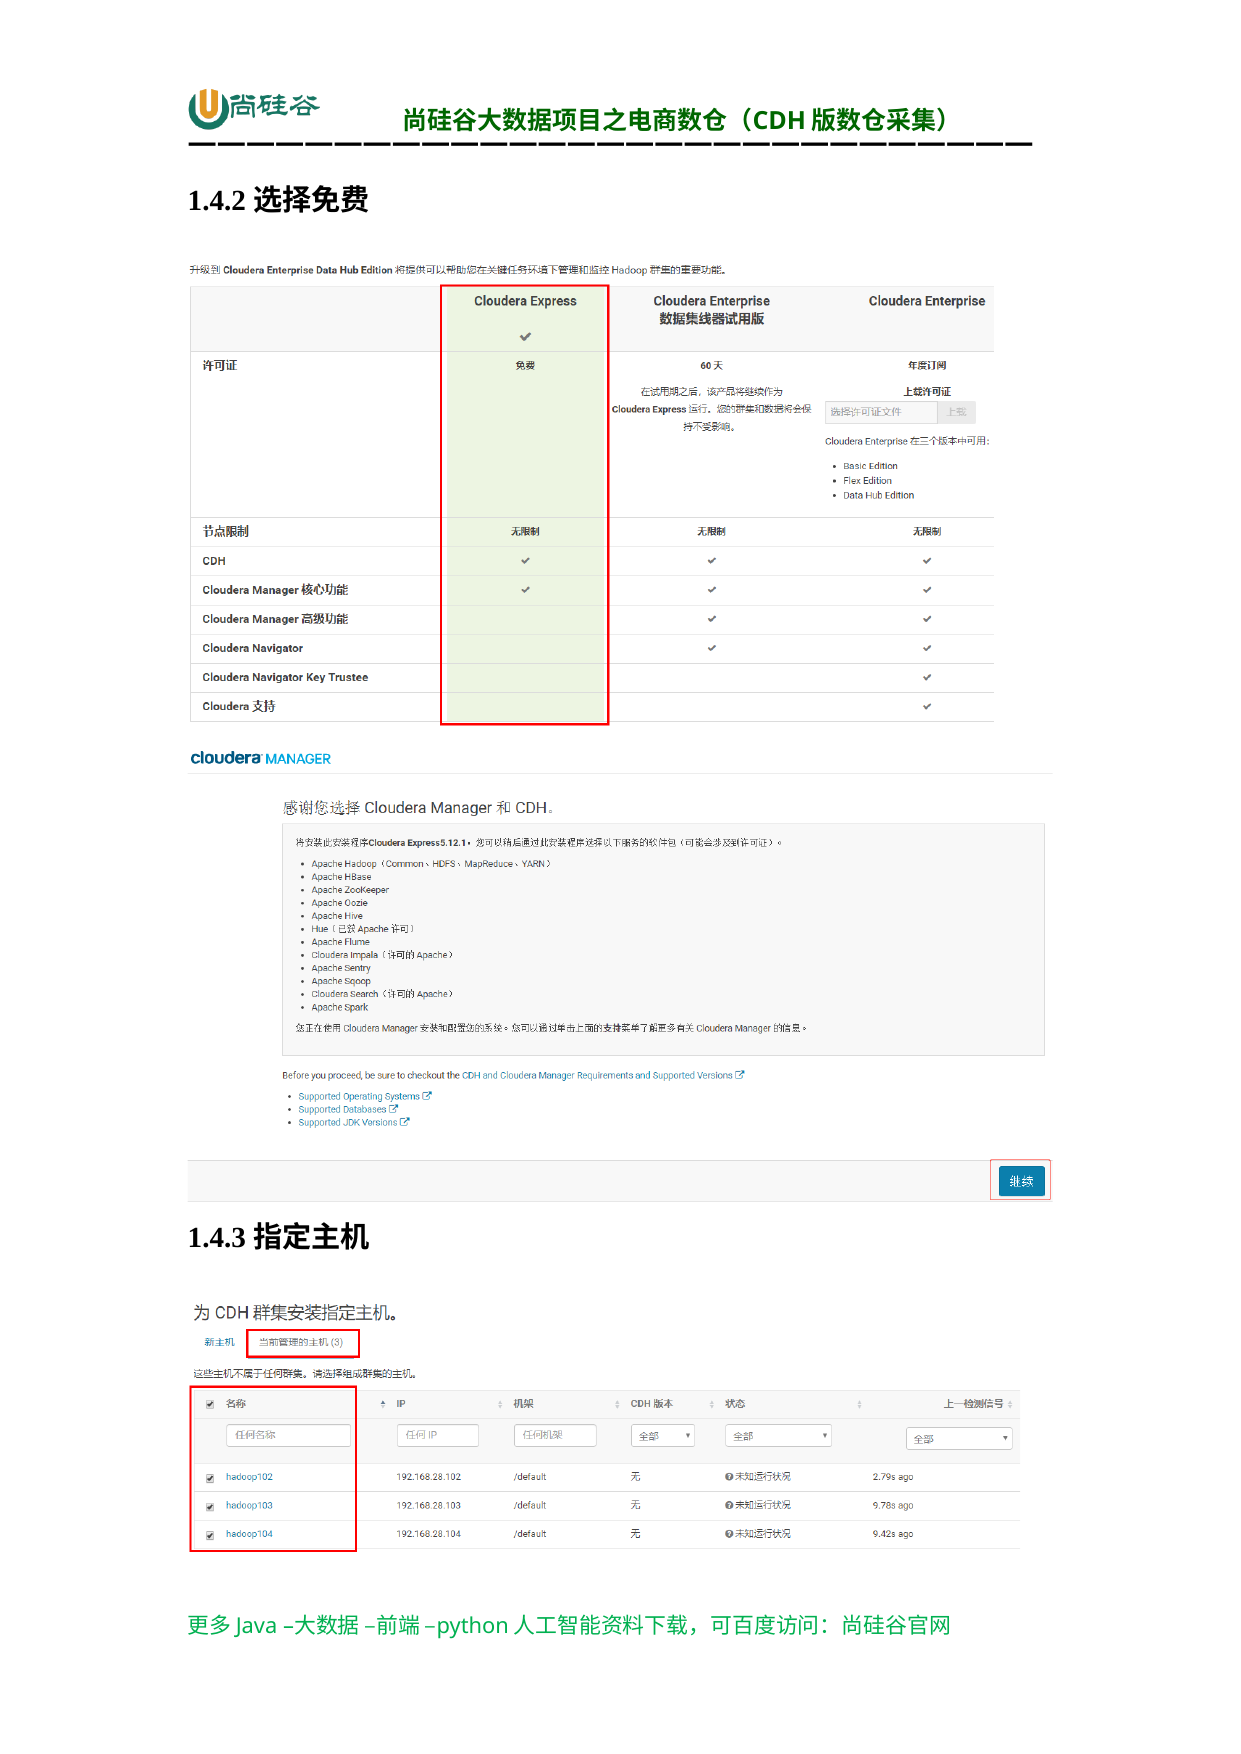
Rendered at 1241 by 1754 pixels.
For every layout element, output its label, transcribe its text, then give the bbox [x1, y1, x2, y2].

picture [187, 1298, 1021, 1555]
picture [187, 747, 1053, 1202]
subtitle 1.4.2 选择免费 [187, 165, 1053, 230]
subtitle 1.4.3 指定主机 [187, 1203, 1053, 1268]
picture [187, 88, 320, 130]
picture [187, 260, 994, 731]
